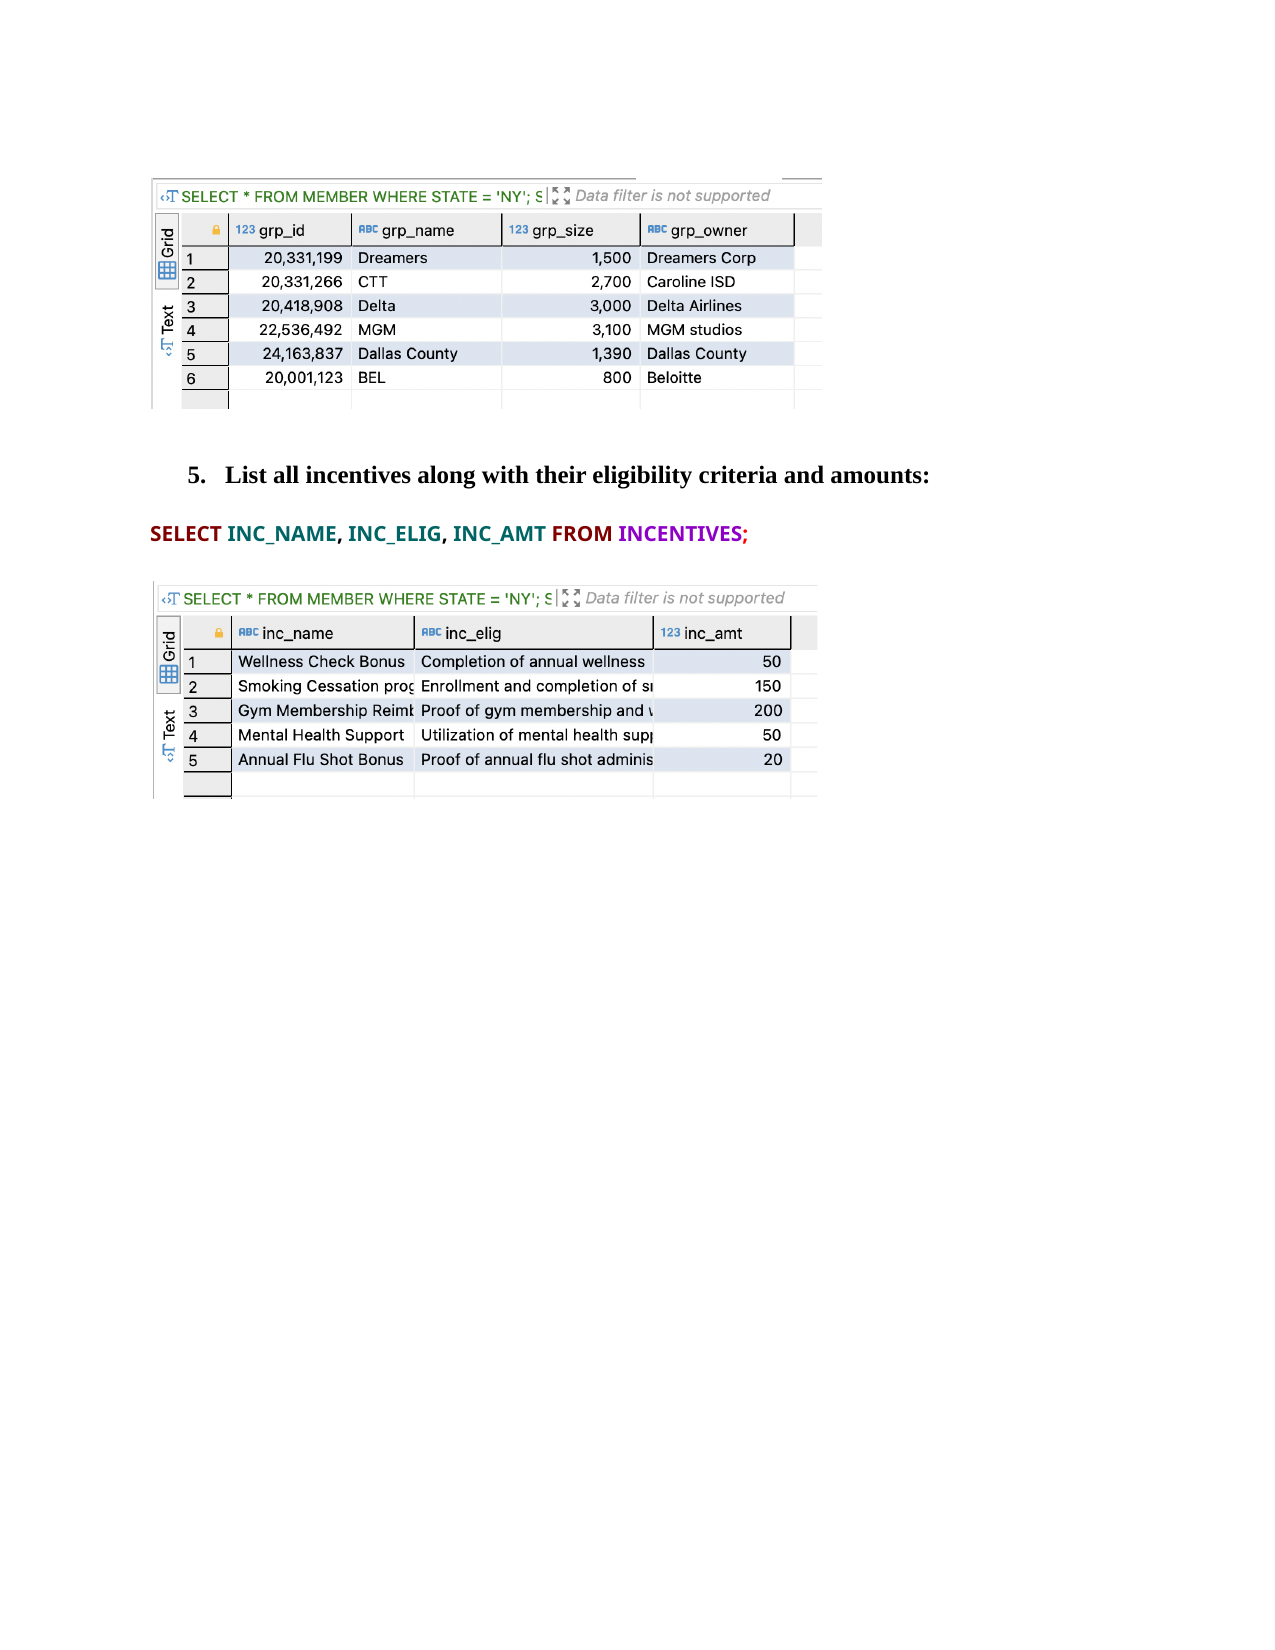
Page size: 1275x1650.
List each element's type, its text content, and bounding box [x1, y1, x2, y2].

text SELECT INC_NAME, INC_ELIG, INC_AMT FROM INCENTIVES; [150, 519, 1125, 548]
picture [150, 581, 818, 799]
picture [150, 178, 822, 409]
list List all incentives along with their eligibility criteria and amounts: [187, 460, 1125, 488]
